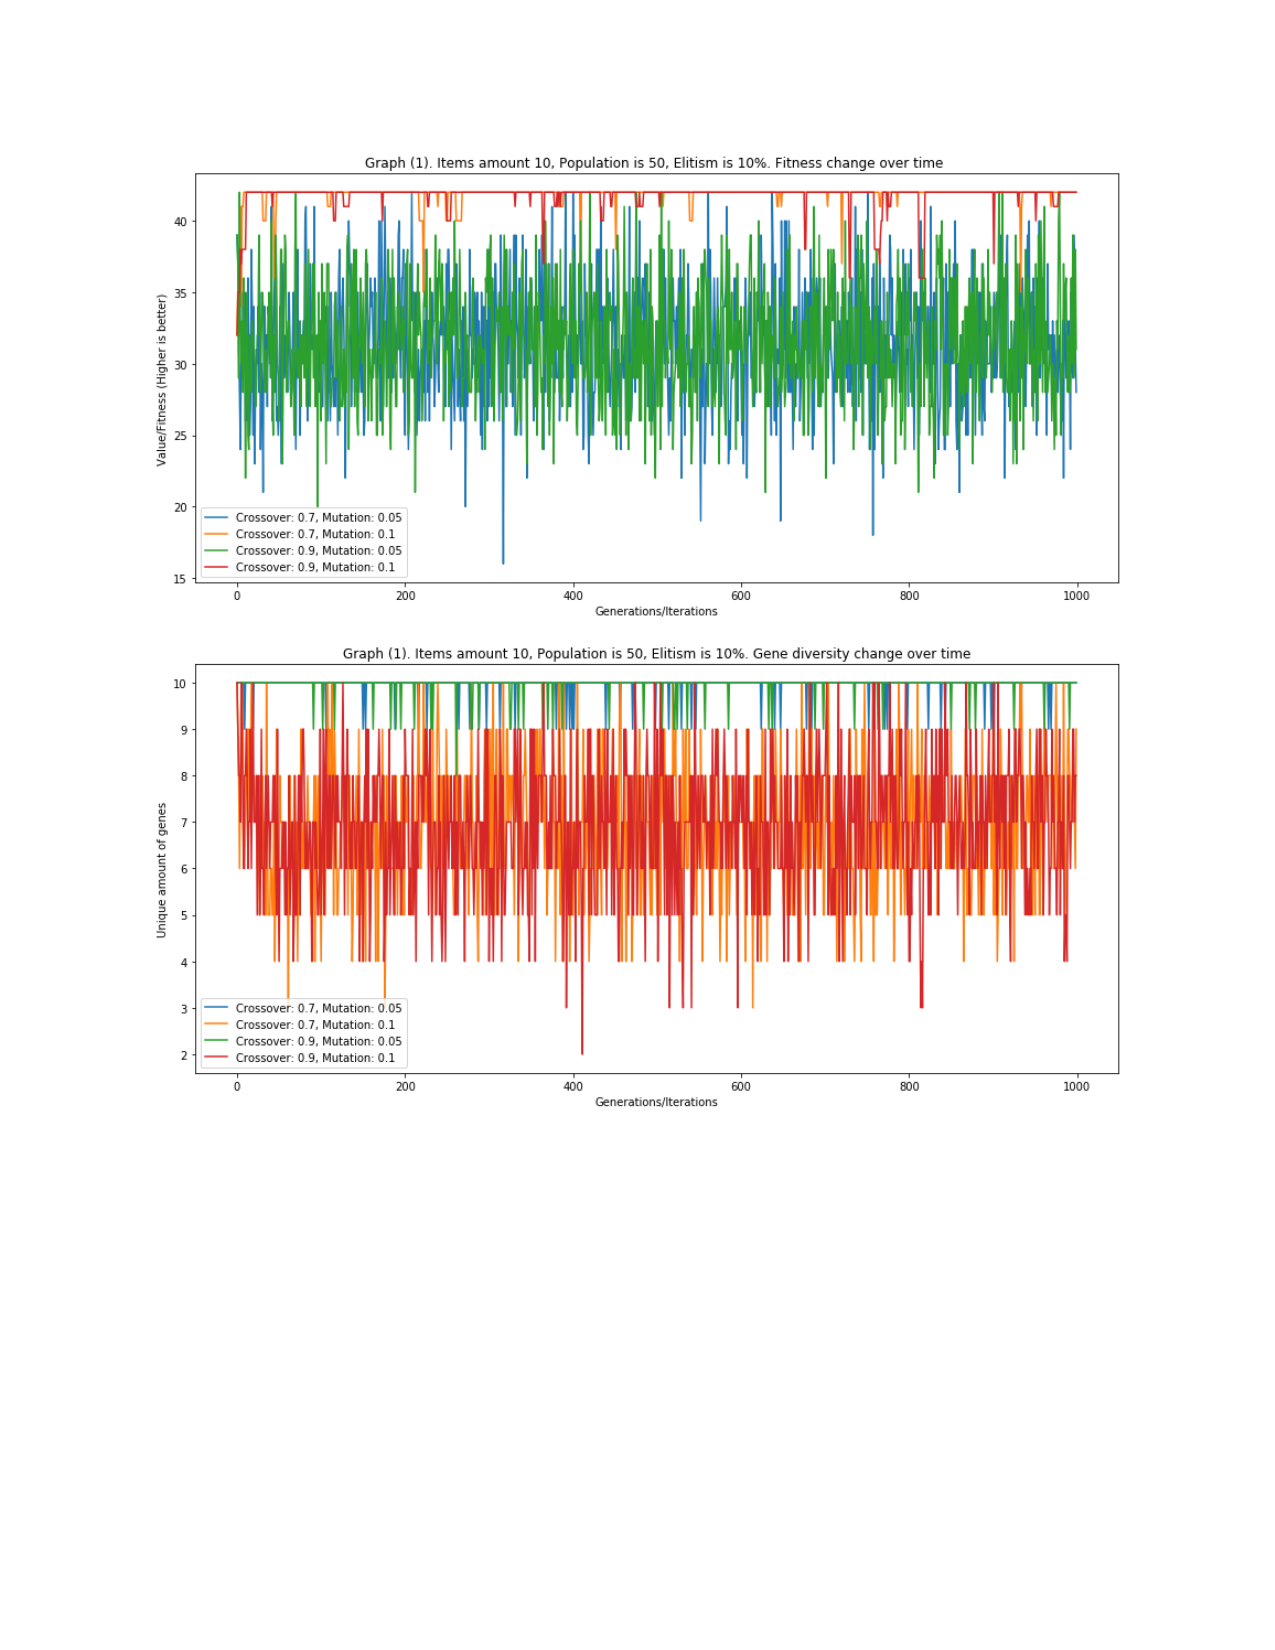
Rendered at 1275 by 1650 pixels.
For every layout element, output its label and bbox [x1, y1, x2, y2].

picture [150, 150, 1125, 1115]
